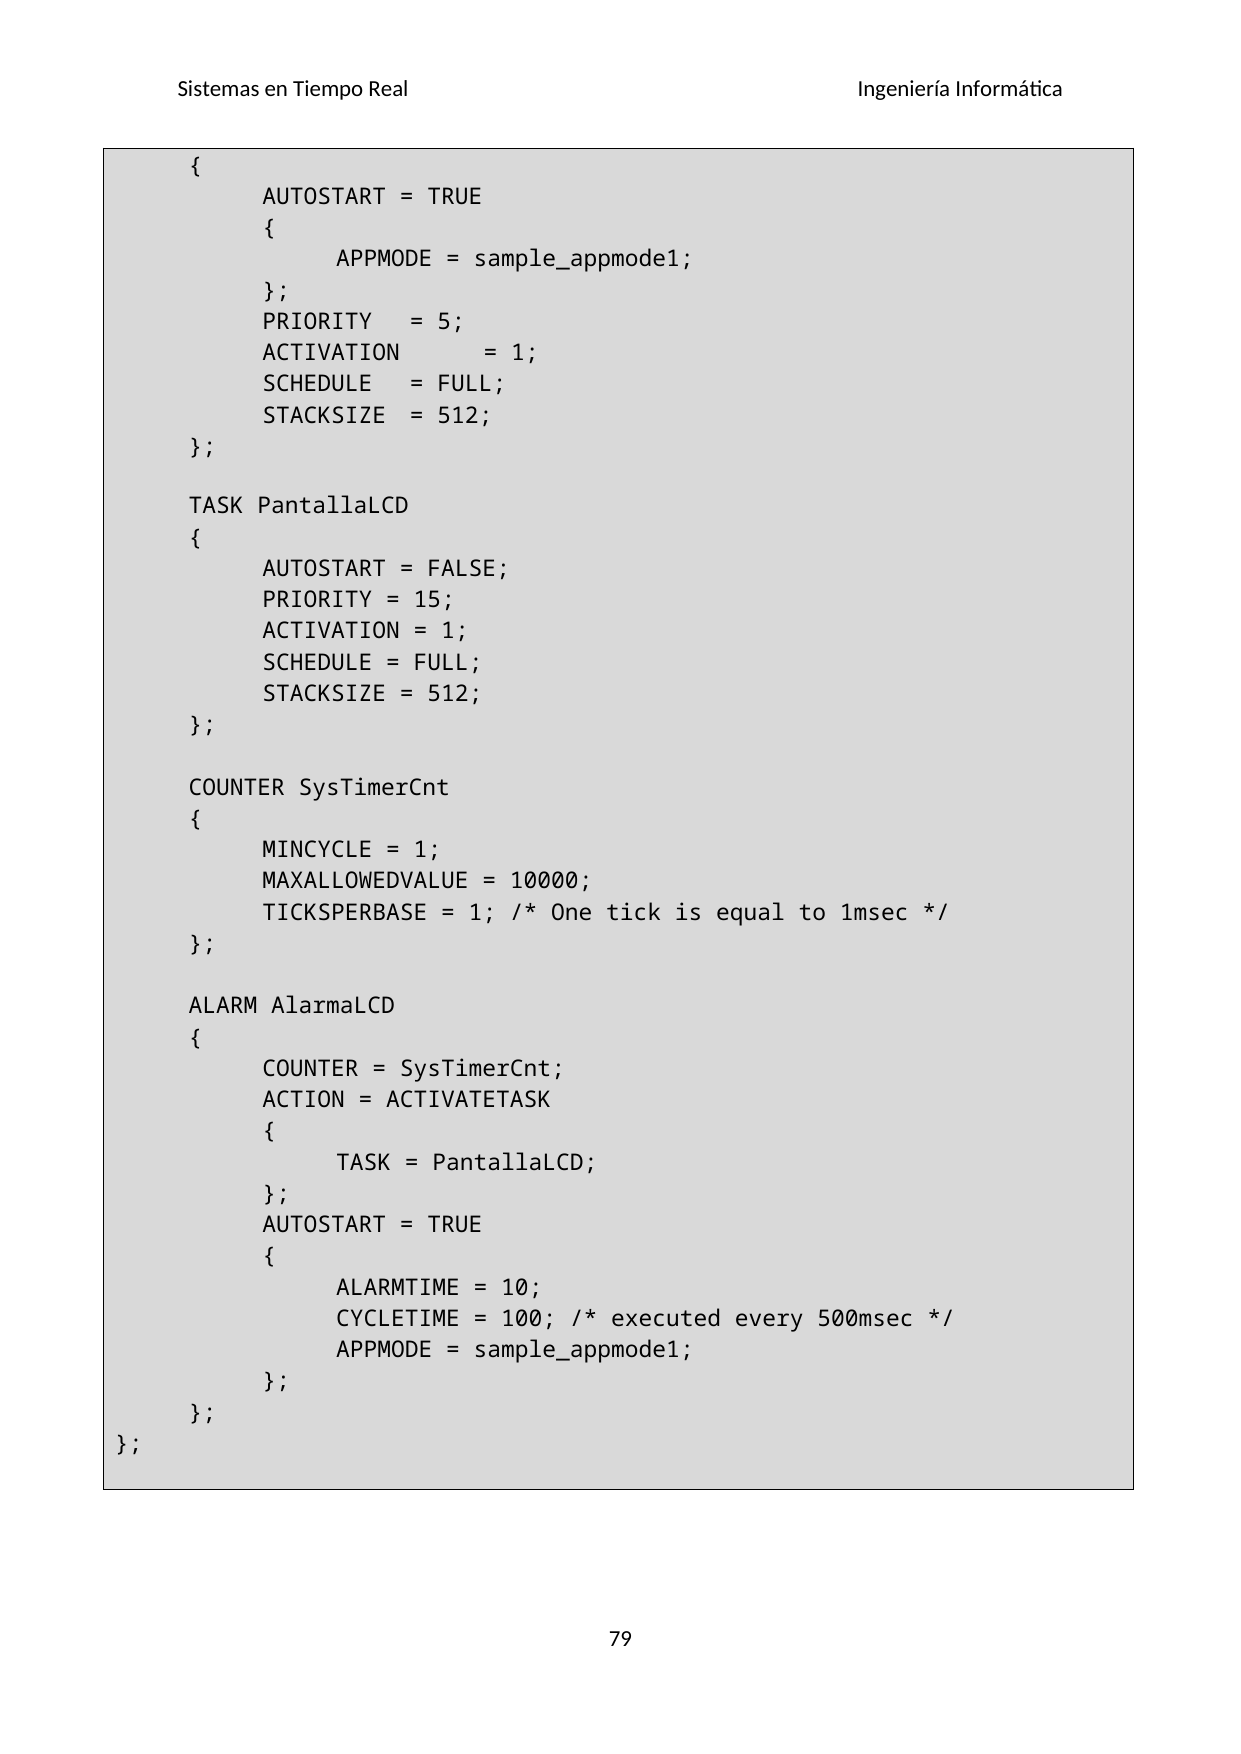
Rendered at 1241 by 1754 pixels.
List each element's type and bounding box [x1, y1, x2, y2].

table_header [104, 149, 1133, 1489]
